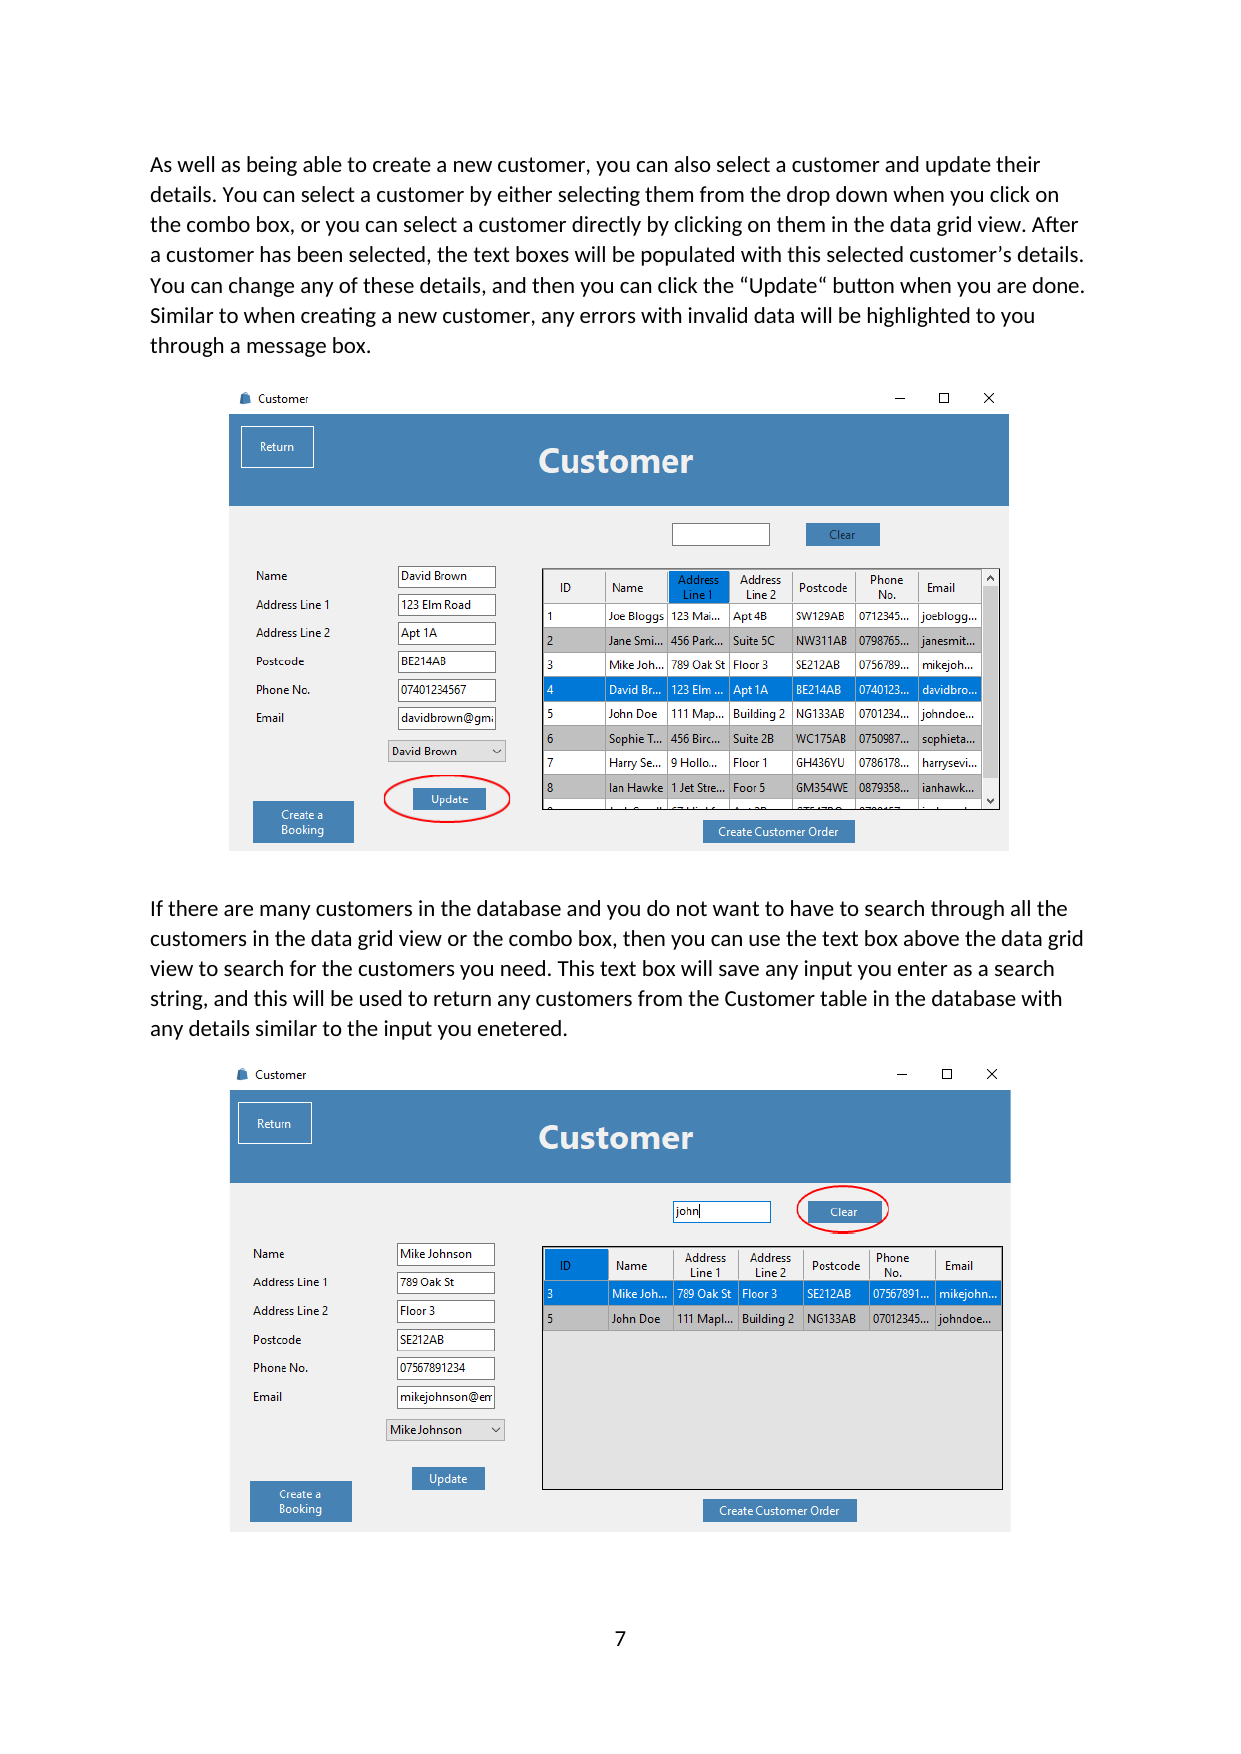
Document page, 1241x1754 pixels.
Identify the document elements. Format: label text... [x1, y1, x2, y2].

text If there are many customers in the database and you do not want to have to search through all the customers in the data grid view or the combo box, then you can use the text box above the data grid view to search for the customers you need. This text box will save any input you enter as a search string, and this will be used to return any customers from the Customer table in the database with any details similar to the input you enetered. [150, 894, 1090, 1043]
picture [229, 385, 1009, 851]
picture [229, 1062, 1011, 1532]
text As well as being able to create a new customer, you can also select a customer and update their details. You can select a customer by either selecting them from the drop down when you click on the combo box, or you can select a customer directly by clicking on them in the data grid view. After a customer has been selected, the text boxes will be populated with this selected customer’s details. You can change any of these details, and then you can click the “Update“ button when you are done. Similar to when creating a new customer, any errors with invalid data will be highlighted to you through a message box. [150, 150, 1090, 359]
